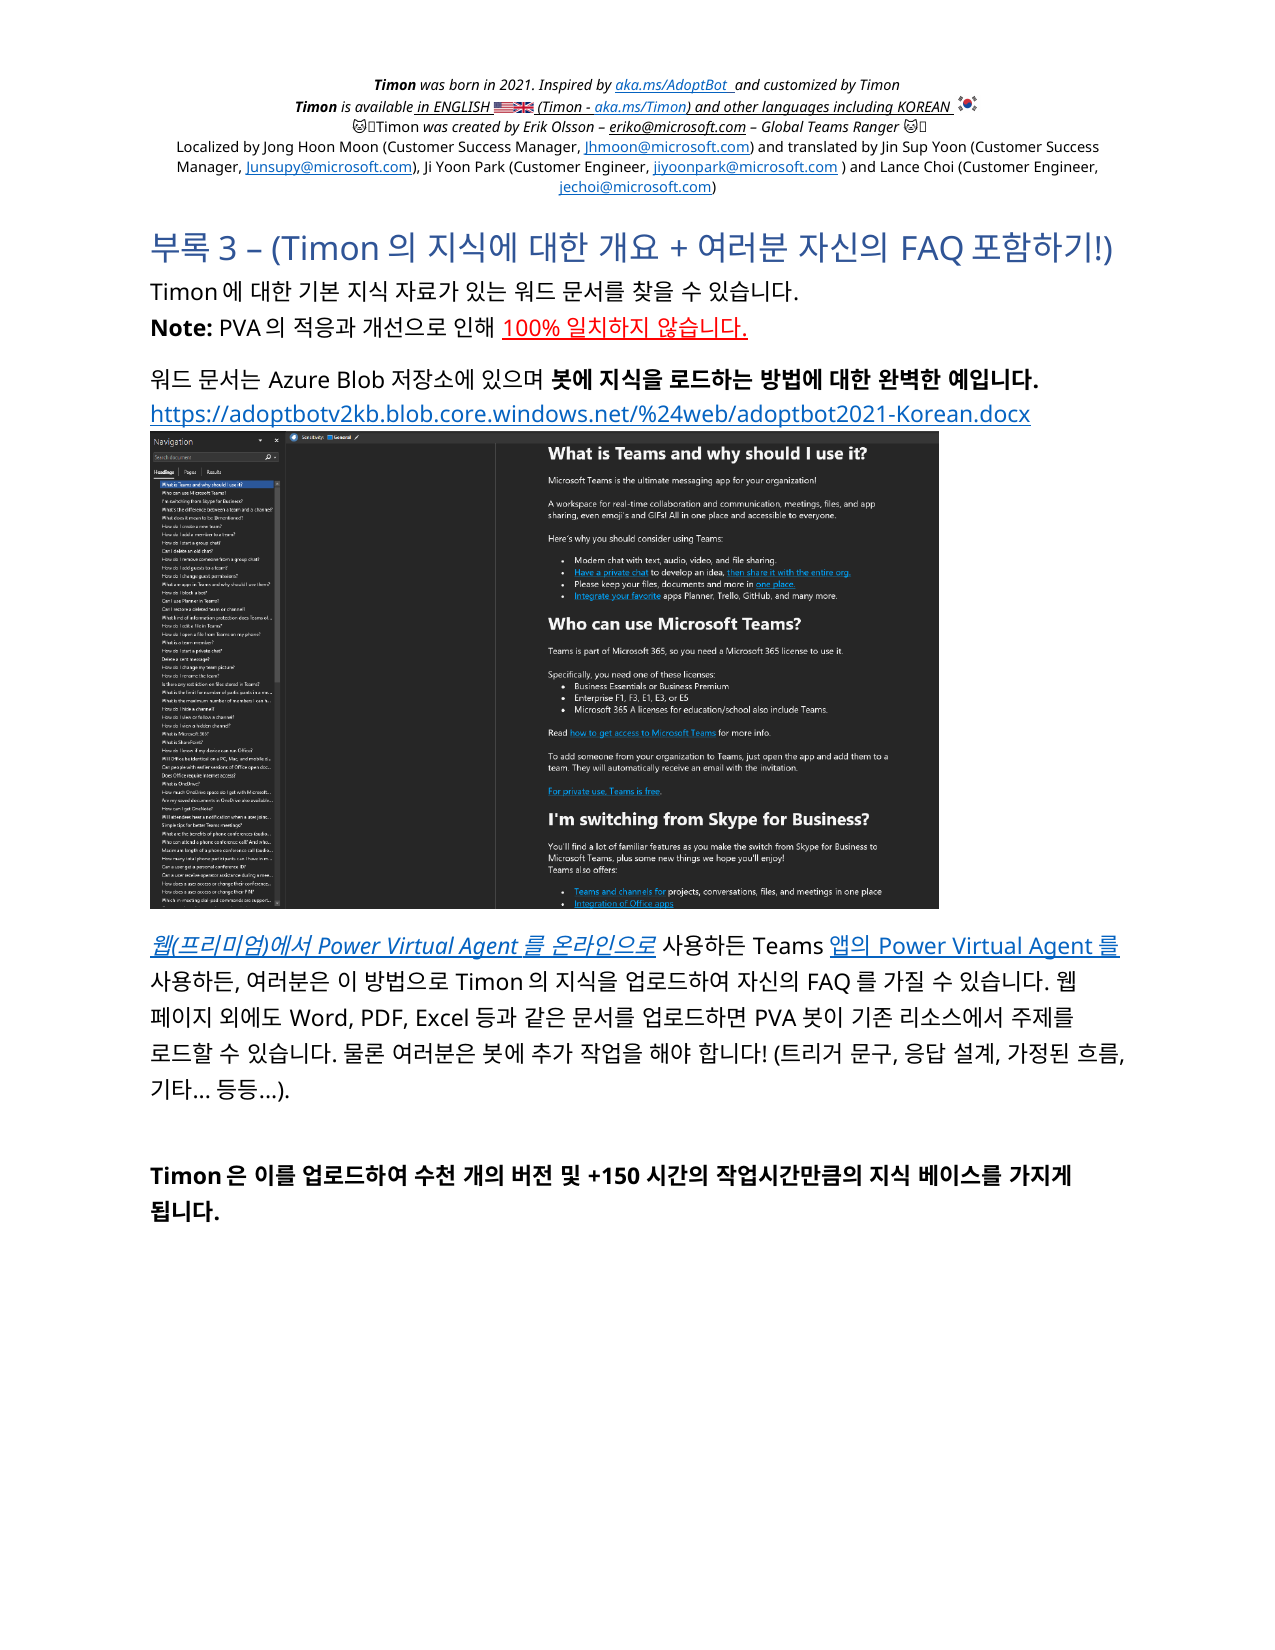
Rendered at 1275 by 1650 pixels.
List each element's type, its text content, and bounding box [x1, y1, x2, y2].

picture [493, 102, 534, 113]
picture [150, 431, 939, 909]
text 웹(프리미엄)에서 Power Virtual Agent를 온라인으로 사용하든 Teams 앱의 Power Virtual Agent 를 사용하든, 여러분은 이 방법으로 Timon의 지식을 업로드하여 자신의 FAQ를 가질 수 있습니다. 웹 페이지 외에도 Word, PDF, Excel 등과 같은 문서를 업로드하면 PVA 봇이 기존 리소스에서 주제를 로드할 수 있습니다. 물론 여러분은 봇에 추가 작업을 해야 합니다! (트리거 문구, 응답 설계, 가정된 흐름, 기타... 등등...). [150, 928, 1125, 1138]
subtitle 부록3 – (Timon의 지식에 대한 개요 + 여러분 자신의 FAQ포함하기!) [150, 221, 1125, 270]
picture [954, 95, 981, 113]
text Timon은 이를 업로드하여 수천 개의 버전 및 +150 시간의 작업시간만큼의 지식 베이스를 가지게 됩니다. [150, 1158, 1125, 1294]
text Timon에 대한 기본 지식 자료가 있는 워드 문서를 찾을 수 있습니다. Note: PVA의 적응과 개선으로 인해 100% 일치하지 않습니다. [150, 274, 1125, 343]
